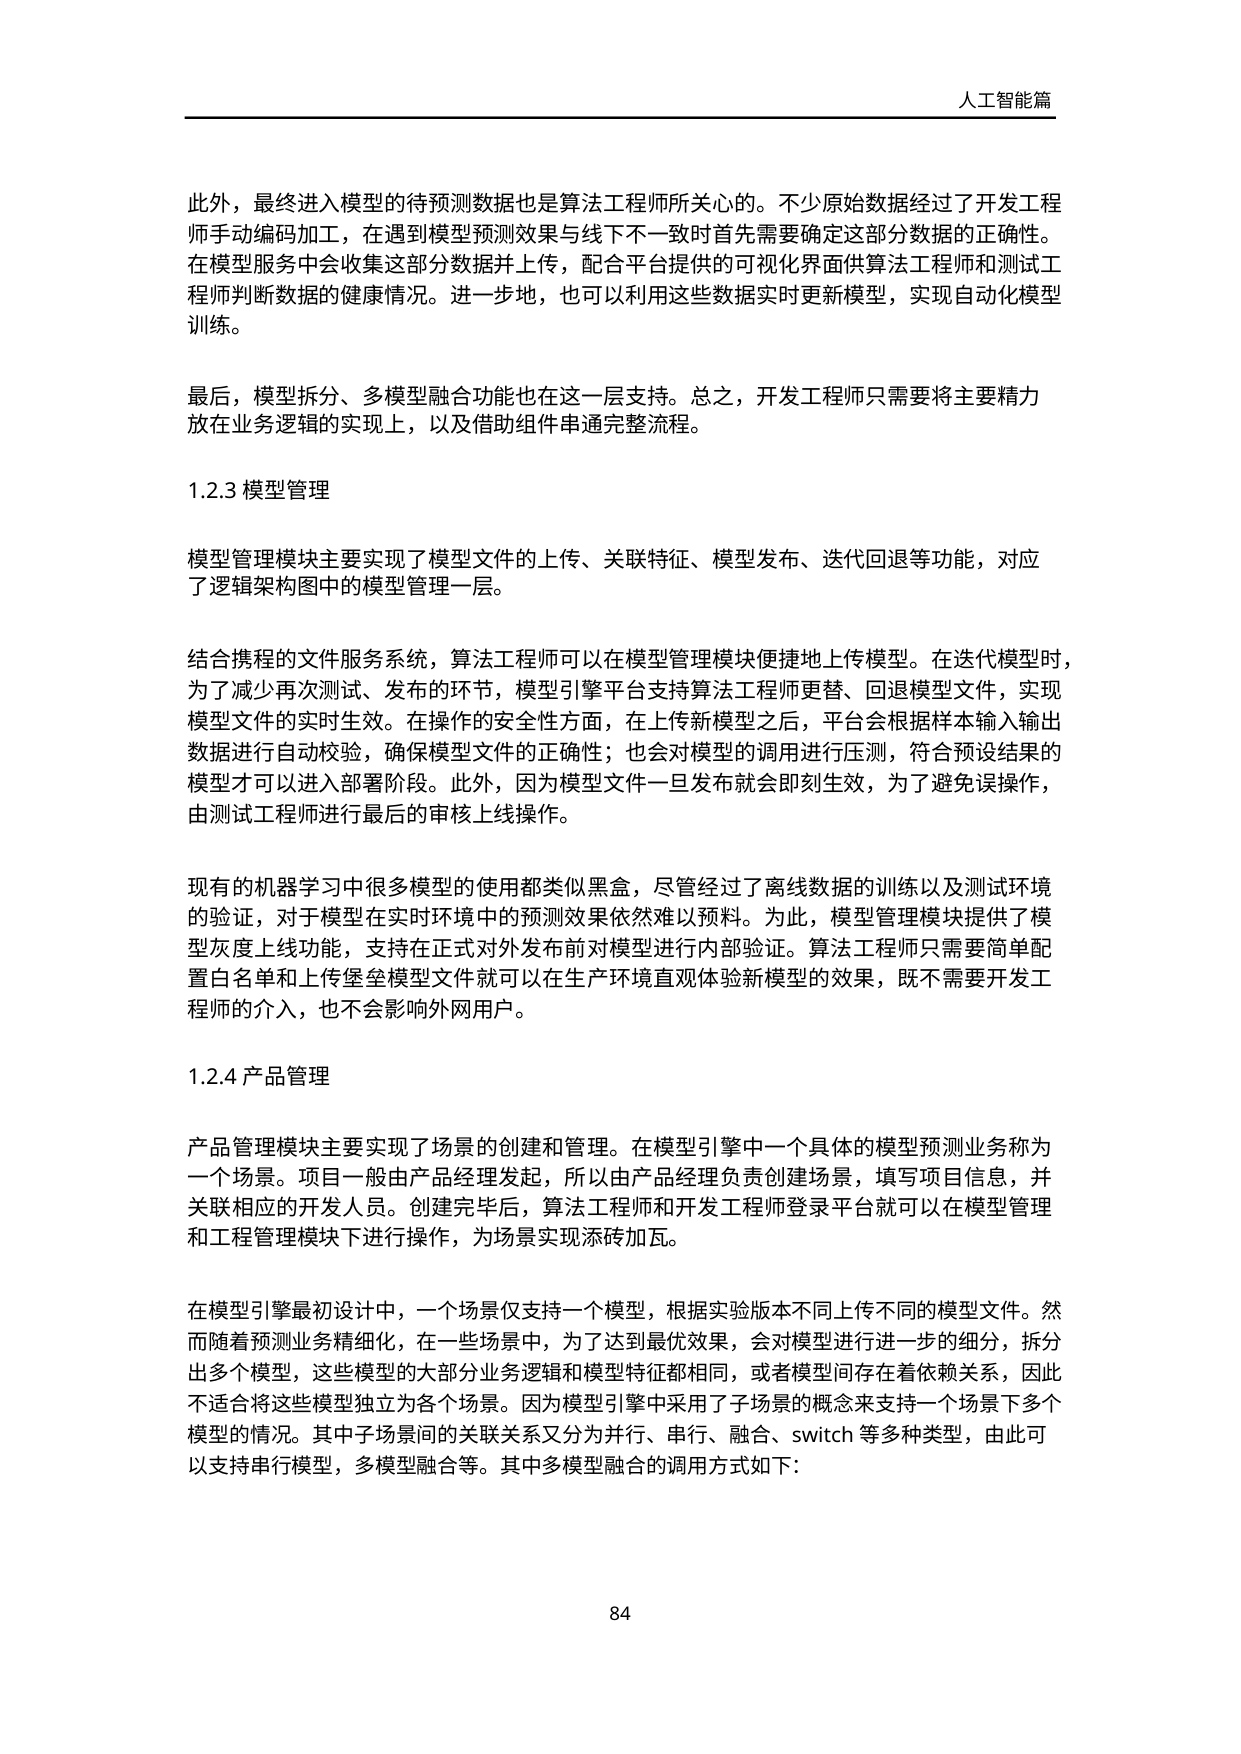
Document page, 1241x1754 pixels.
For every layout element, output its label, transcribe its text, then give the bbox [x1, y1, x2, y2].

text 人工智能篇 [958, 92, 1089, 111]
text 此外，最终进入模型的待预测数据也是算法工程师所关心的。不少原始数据经过了开发工程师手动编码加工，在遇到模型预测效果与线下不一致时首先需要确定这部分数据的正确性。在模型服务中会收集这部分数据并上传，配合平台提供的可视化界面供算法工程师和测试工程师判断数据的健康情况。进一步地，也可以利用这些数据实时更新模型，实现自动化模型训练。 [187, 187, 1064, 340]
text 现有的机器学习中很多模型的使用都类似黑盒，尽管经过了离线数据的训练以及测试环境的验证，对于模型在实时环境中的预测效果依然难以预料。为此，模型管理模块提供了模型灰度上线功能，支持在正式对外发布前对模型进行内部验证。算法工程师只需要简单配置白名单和上传堡垒模型文件就可以在生产环境直观体验新模型的效果，既不需要开发工程师的介入，也不会影响外网用户。 [187, 871, 1054, 1023]
text 1.2.4 产品管理 [187, 1066, 1090, 1089]
text 结合携程的文件服务系统，算法工程师可以在模型管理模块便捷地上传模型。在迭代模型时，为了减少再次测试、发布的环节，模型引擎平台支持算法工程师更替、回退模型文件，实现模型文件的实时生效。在操作的安全性方面，在上传新模型之后，平台会根据样本输入输出数据进行自动校验，确保模型文件的正确性；也会对模型的调用进行压测，符合预设结果的模型才可以进入部署阶段。此外，因为模型文件一旦发布就会即刻生效，为了避免误操作，由测试工程师进行最后的审核上线操作。 [187, 643, 1064, 828]
text 84 [150, 1604, 1089, 1624]
text 模型管理模块主要实现了模型文件的上传、关联特征、模型发布、迭代回退等功能，对应了逻辑架构图中的模型管理一层。 [187, 545, 1054, 600]
text 1.2.3 模型管理 [187, 480, 1090, 503]
text 在模型引擎最初设计中，一个场景仅支持一个模型，根据实验版本不同上传不同的模型文件。然而随着预测业务精细化，在一些场景中，为了达到最优效果，会对模型进行进一步的细分，拆分出多个模型，这些模型的大部分业务逻辑和模型特征都相同，或者模型间存在着依赖关系，因此不适合将这些模型独立为各个场景。因为模型引擎中采用了子场景的概念来支持一个场景下多个模型的情况。其中子场景间的关联关系又分为并行、串行、融合、switch 等多种类型，由此可以支持串行模型，多模型融合等。其中多模型融合的调用方式如下： [187, 1294, 1064, 1479]
text 产品管理模块主要实现了场景的创建和管理。在模型引擎中一个具体的模型预测业务称为一个场景。项目一般由产品经理发起，所以由产品经理负责创建场景，填写项目信息，并关联相应的开发人员。创建完毕后，算法工程师和开发工程师登录平台就可以在模型管理和工程管理模块下进行操作，为场景实现添砖加瓦。 [187, 1131, 1054, 1251]
text 最后，模型拆分、多模型融合功能也在这一层支持。总之，开发工程师只需要将主要精力放在业务逻辑的实现上，以及借助组件串通完整流程。 [187, 382, 1054, 438]
